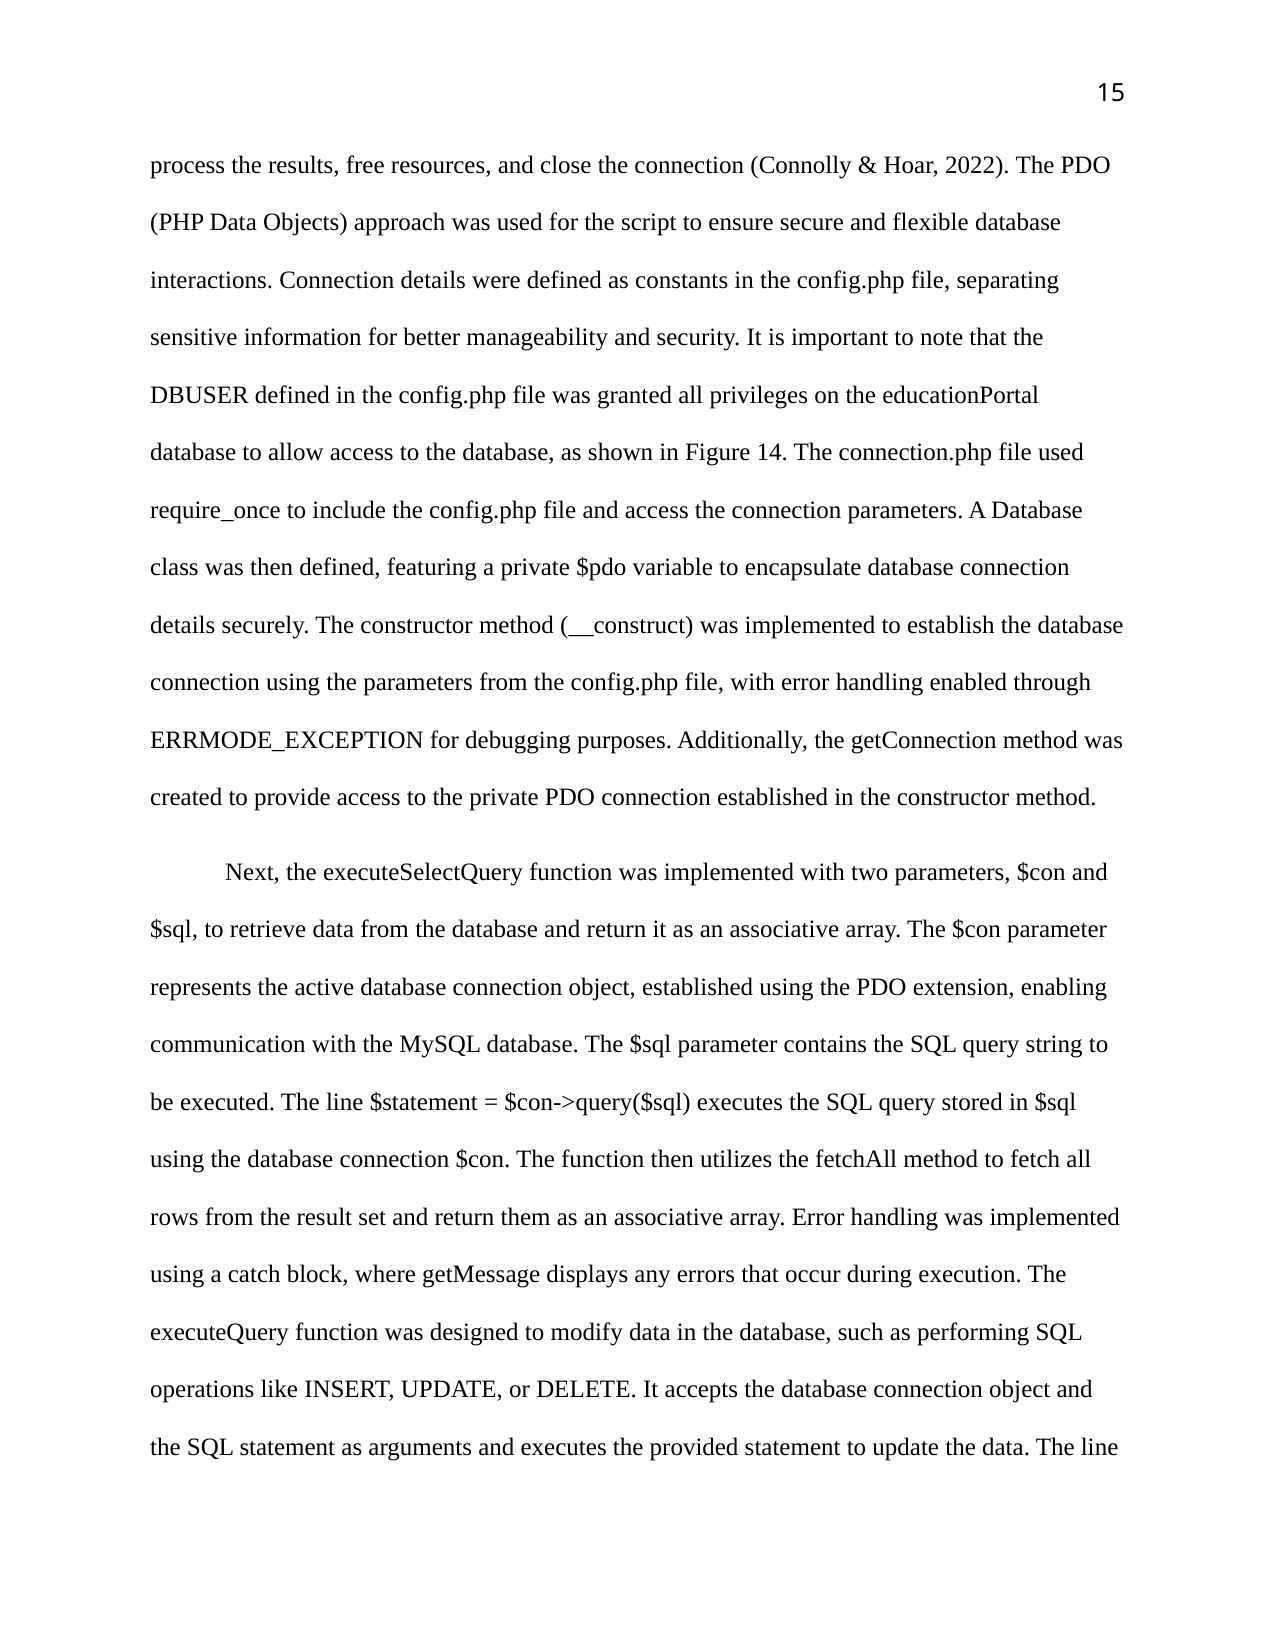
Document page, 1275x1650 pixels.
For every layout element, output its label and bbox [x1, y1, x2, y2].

text [150, 150, 1125, 811]
text [150, 857, 1125, 1460]
